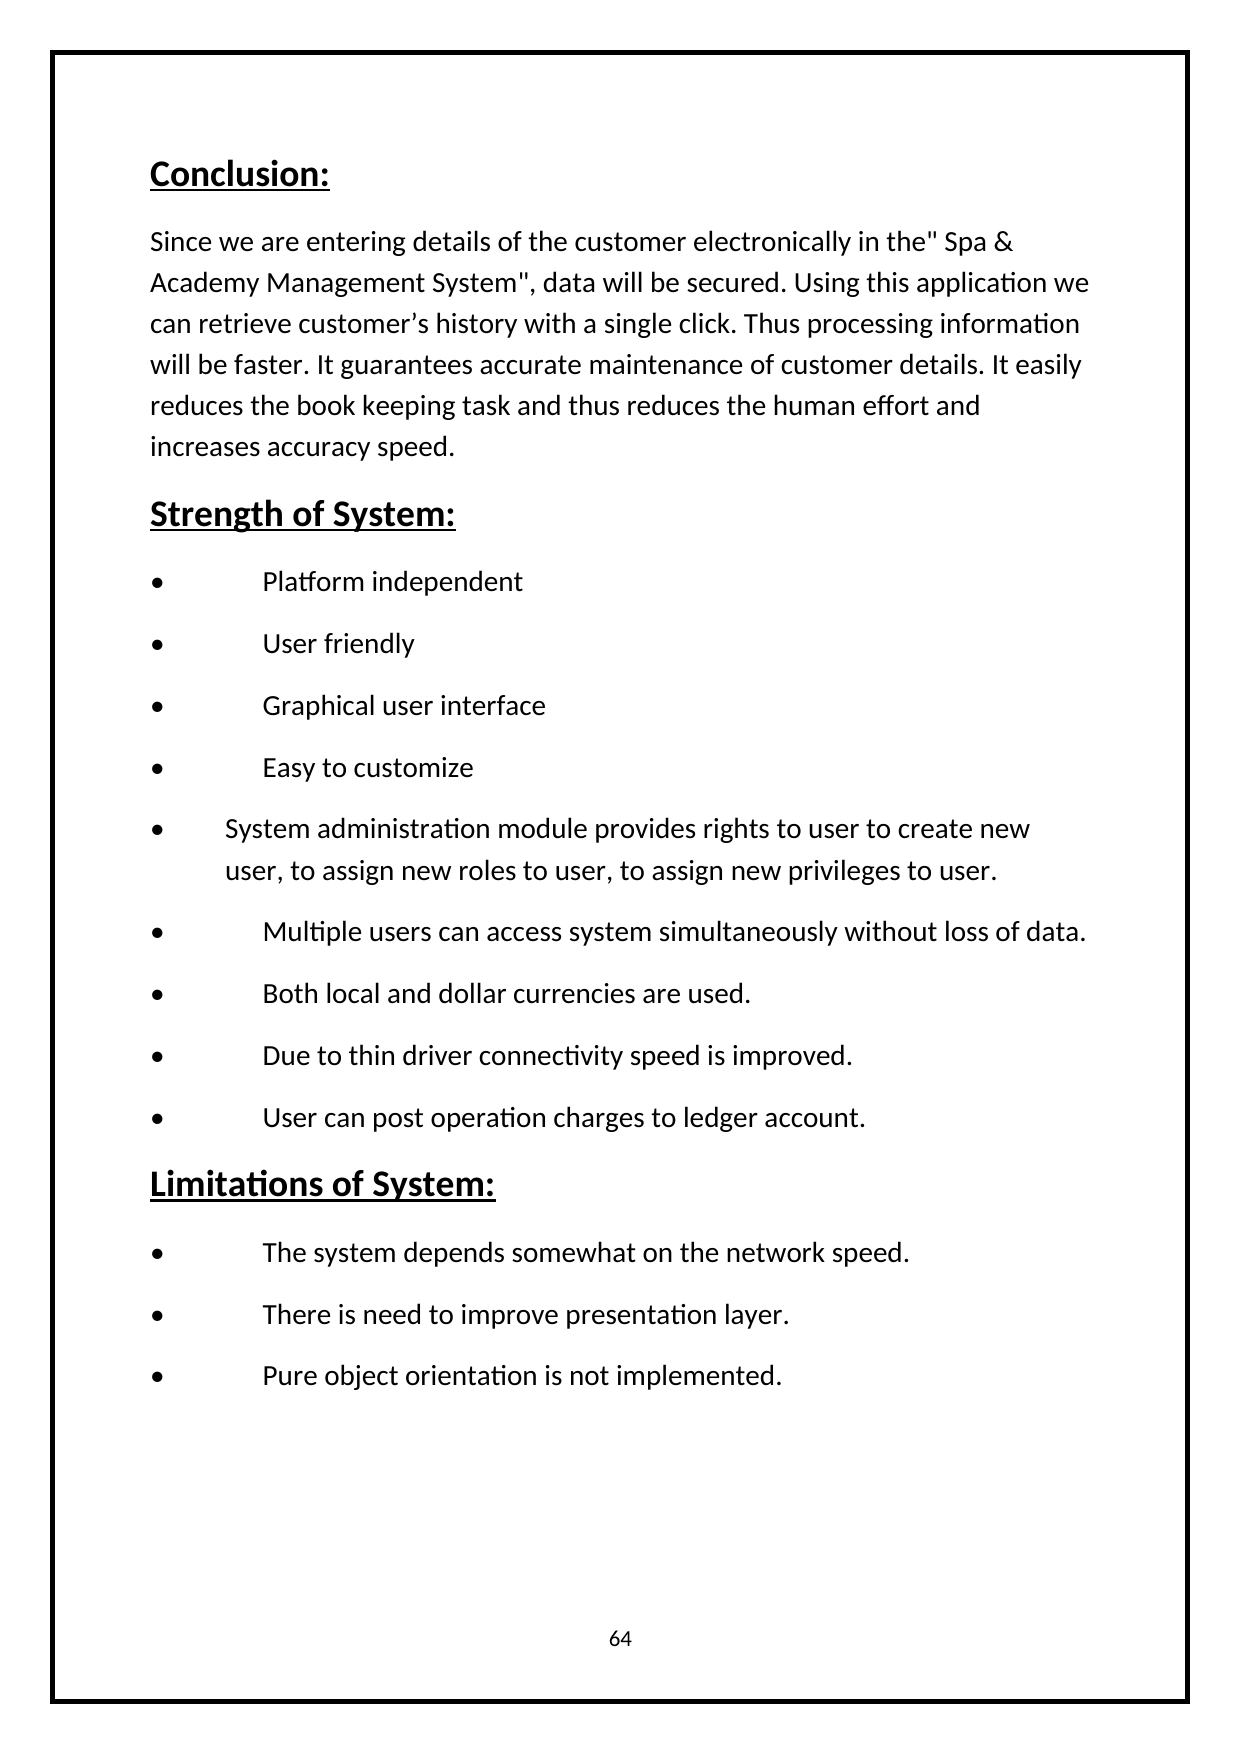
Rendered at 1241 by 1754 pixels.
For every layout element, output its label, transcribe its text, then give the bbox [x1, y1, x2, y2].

text Limitations of System: [150, 1160, 1090, 1206]
text • Both local and dollar currencies are used. [150, 975, 1090, 1011]
text Strength of System: [150, 490, 1090, 536]
text • Platform independent [150, 563, 1090, 599]
text • Easy to customize [150, 749, 1090, 784]
text • Multiple users can access system simultaneously without loss of data. [150, 913, 1090, 949]
text • User friendly [150, 625, 1090, 661]
text Since we are entering details of the customer electronically in the" Spa & Academy Management System", data will be secured. Using this application we can retrieve customer’s history with a single click. Thus processing information will be faster. It guarantees accurate maintenance of customer details. It easily reduces the book keeping task and thus reduces the human effort and increases accuracy speed. [150, 223, 1090, 464]
text • User can post operation charges to ledger account. [150, 1099, 1090, 1134]
text • The system depends somewhat on the network speed. [150, 1234, 1090, 1269]
text • Pure object orientation is not implemented. [150, 1357, 1090, 1393]
text • Due to thin driver connectivity speed is improved. [150, 1037, 1090, 1072]
text • There is need to improve presentation layer. [150, 1296, 1090, 1331]
text • System administration module provides rights to user to create new user, to assign new roles to user, to assign new privileges to user. [150, 811, 1090, 887]
text • Graphical user interface [150, 687, 1090, 723]
text Conclusion: [150, 150, 1090, 196]
